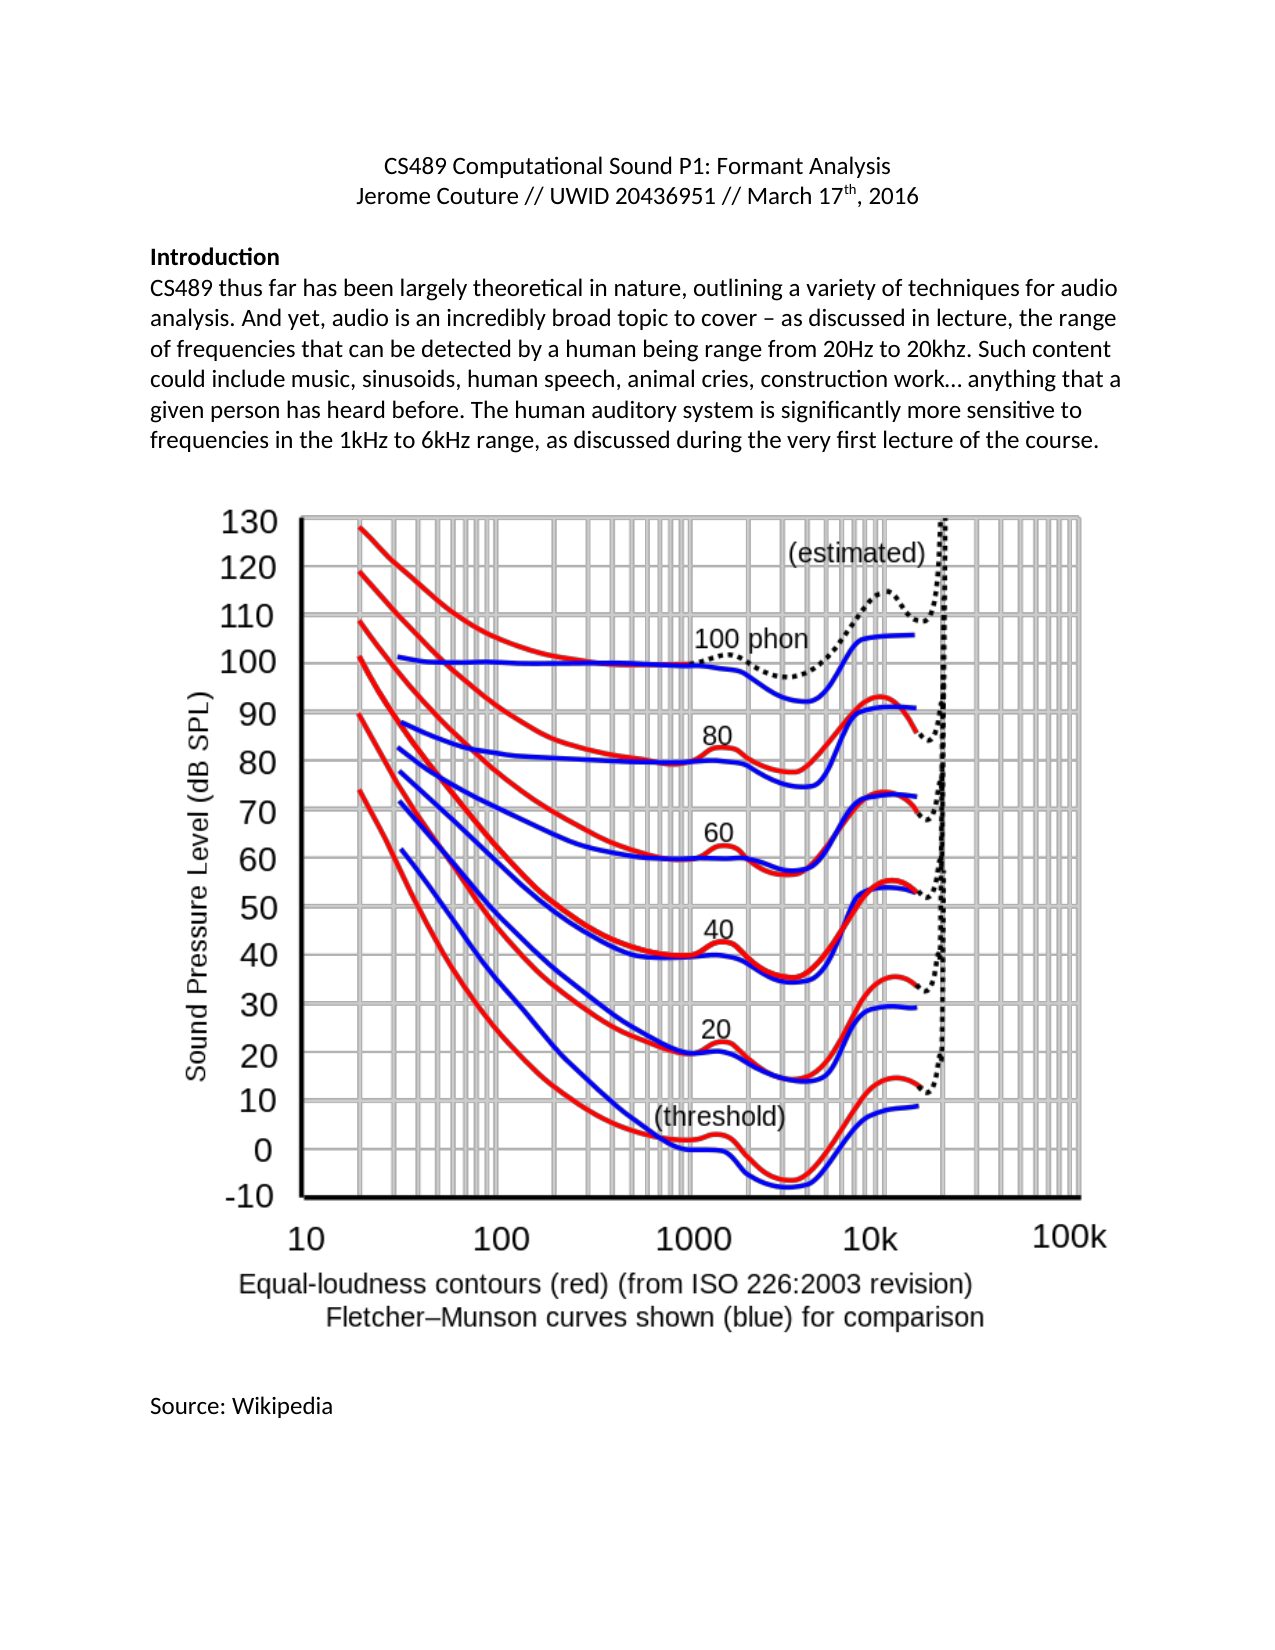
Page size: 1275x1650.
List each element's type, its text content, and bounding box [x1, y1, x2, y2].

text CS489 thus far has been largely theoretical in nature, outlining a variety of techniques for audio analysis. And yet, audio is an incredibly broad topic to cover – as discussed in lecture, the range of frequencies that can be detected by a human being range from 20Hz to 20khz. Such content could include music, sinusoids, human speech, animal cries, construction work… anything that a given person has heard before. The human auditory system is significantly more sensitive to frequencies in the 1kHz to 6kHz range, as discussed during the very first lecture of the course. [150, 272, 1125, 455]
text Source: Wikipedia [150, 1390, 1125, 1421]
picture [150, 485, 1125, 1360]
text Introduction [150, 242, 1125, 272]
text CS489 Computational Sound P1: Formant Analysis [150, 150, 1125, 181]
text Jerome Couture // UWID 20436951 // March 17th, 2016 [150, 181, 1125, 211]
